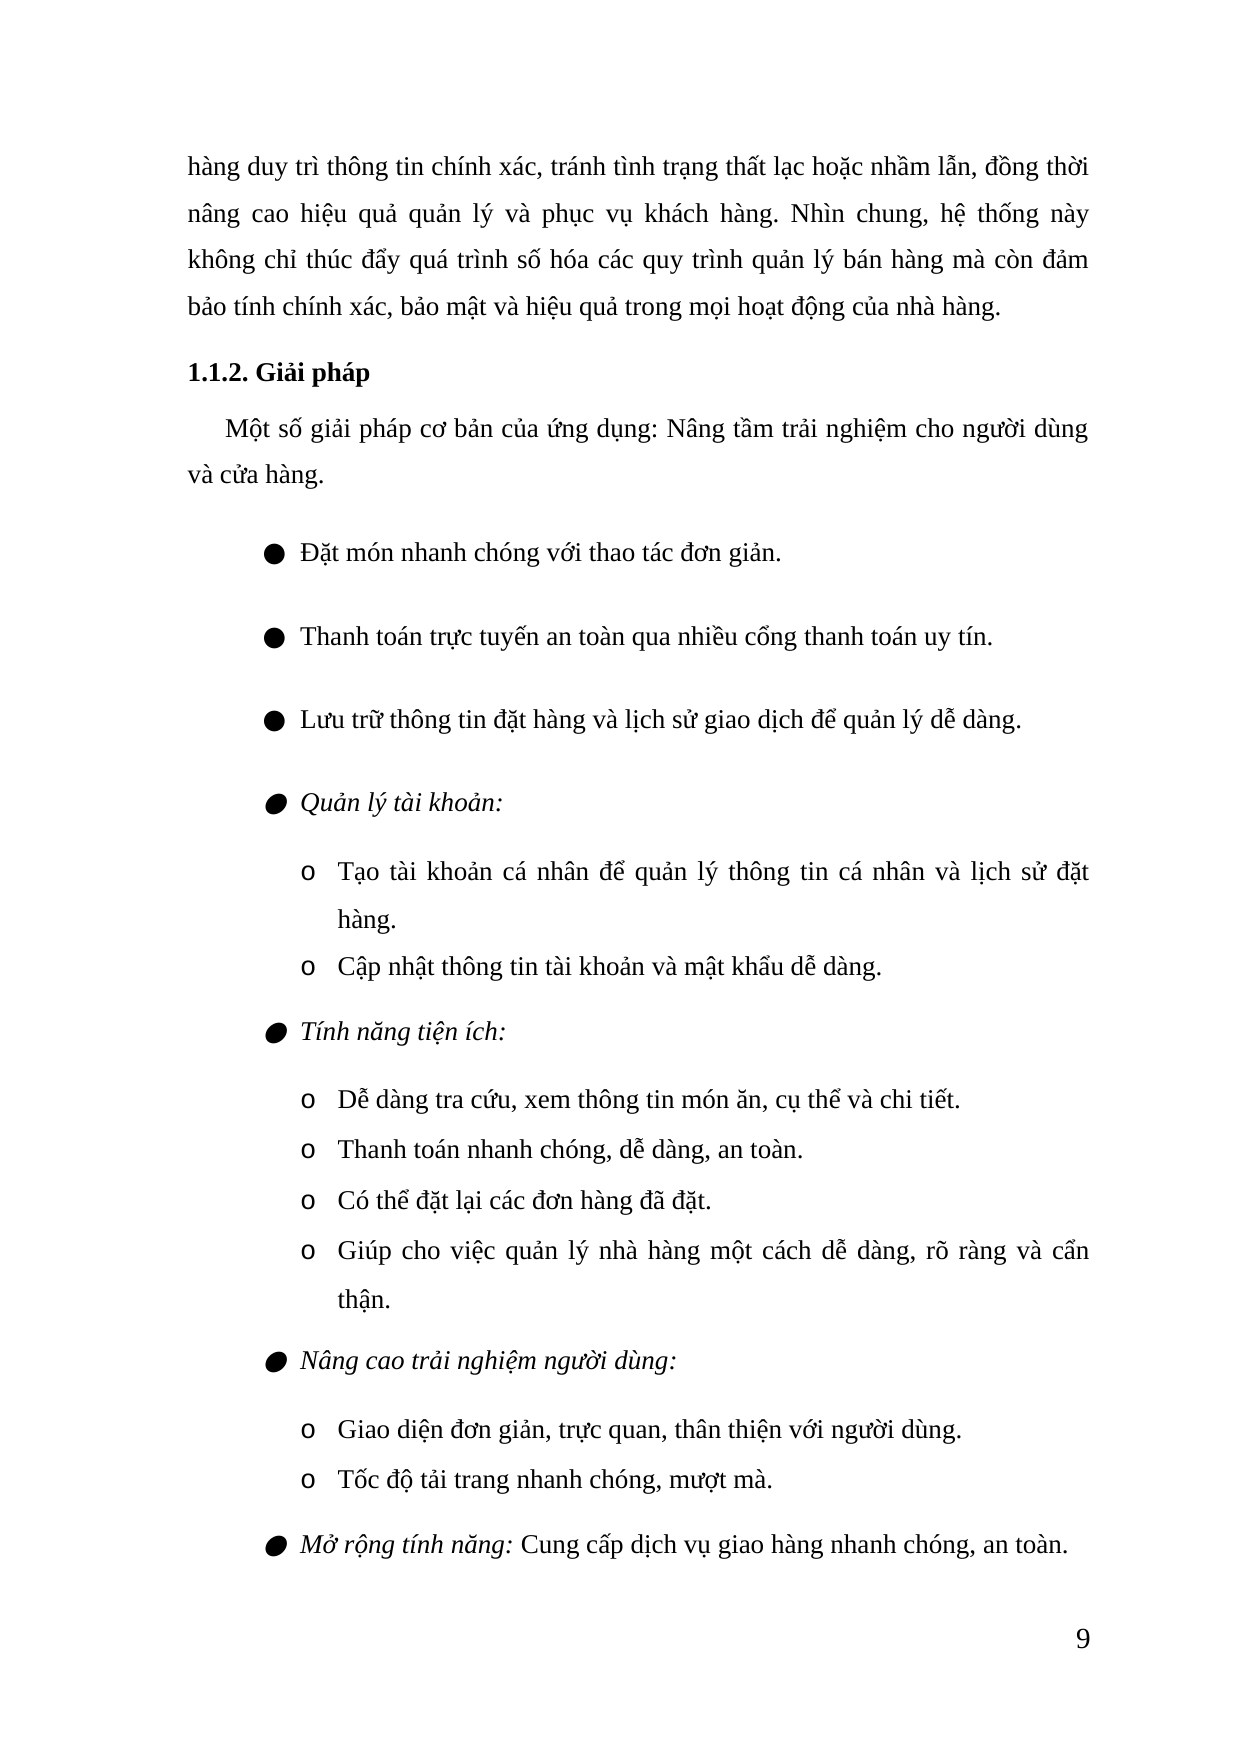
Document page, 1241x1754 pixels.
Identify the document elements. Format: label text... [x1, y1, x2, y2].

list Dễ dàng tra cứu, xem thông tin món ăn, cụ thể và chi tiết. [300, 1083, 1090, 1117]
list Tạo tài khoản cá nhân để quản lý thông tin cá nhân và lịch sử đặt hàng. [300, 854, 1090, 935]
list Cập nhật thông tin tài khoản và mật khẩu dễ dàng. [300, 950, 1090, 984]
list Mở rộng tính năng: Cung cấp dịch vụ giao hàng nhanh chóng, an toàn. [262, 1513, 1090, 1568]
text Một số giải pháp cơ bản của ứng dụng: Nâng tầm trải nghiệm cho người dùng và cửa hàng. [187, 412, 1090, 489]
subtitle 1.1.2. Giải pháp [187, 362, 1090, 387]
list Giao diện đơn giản, trực quan, thân thiện với người dùng. [300, 1413, 1090, 1446]
list Thanh toán nhanh chóng, dễ dàng, an toàn. [300, 1134, 1090, 1167]
list Nâng cao trải nghiệm người dùng: [262, 1329, 1090, 1385]
list Giúp cho việc quản lý nhà hàng một cách dễ dàng, rõ ràng và cẩn thận. [300, 1234, 1090, 1314]
list Tính năng tiện ích: [262, 1000, 1090, 1056]
list Thanh toán trực tuyến an toàn qua nhiều cổng thanh toán uy tín. [262, 605, 1090, 660]
list Đặt món nhanh chóng với thao tác đơn giản. [262, 522, 1090, 577]
list Quản lý tài khoản: [262, 771, 1090, 827]
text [187, 150, 1090, 321]
list Có thể đặt lại các đơn hàng đã đặt. [300, 1184, 1090, 1217]
list Tốc độ tải trang nhanh chóng, mượt mà. [300, 1463, 1090, 1496]
list Lưu trữ thông tin đặt hàng và lịch sử giao dịch để quản lý dễ dàng. [262, 688, 1090, 744]
